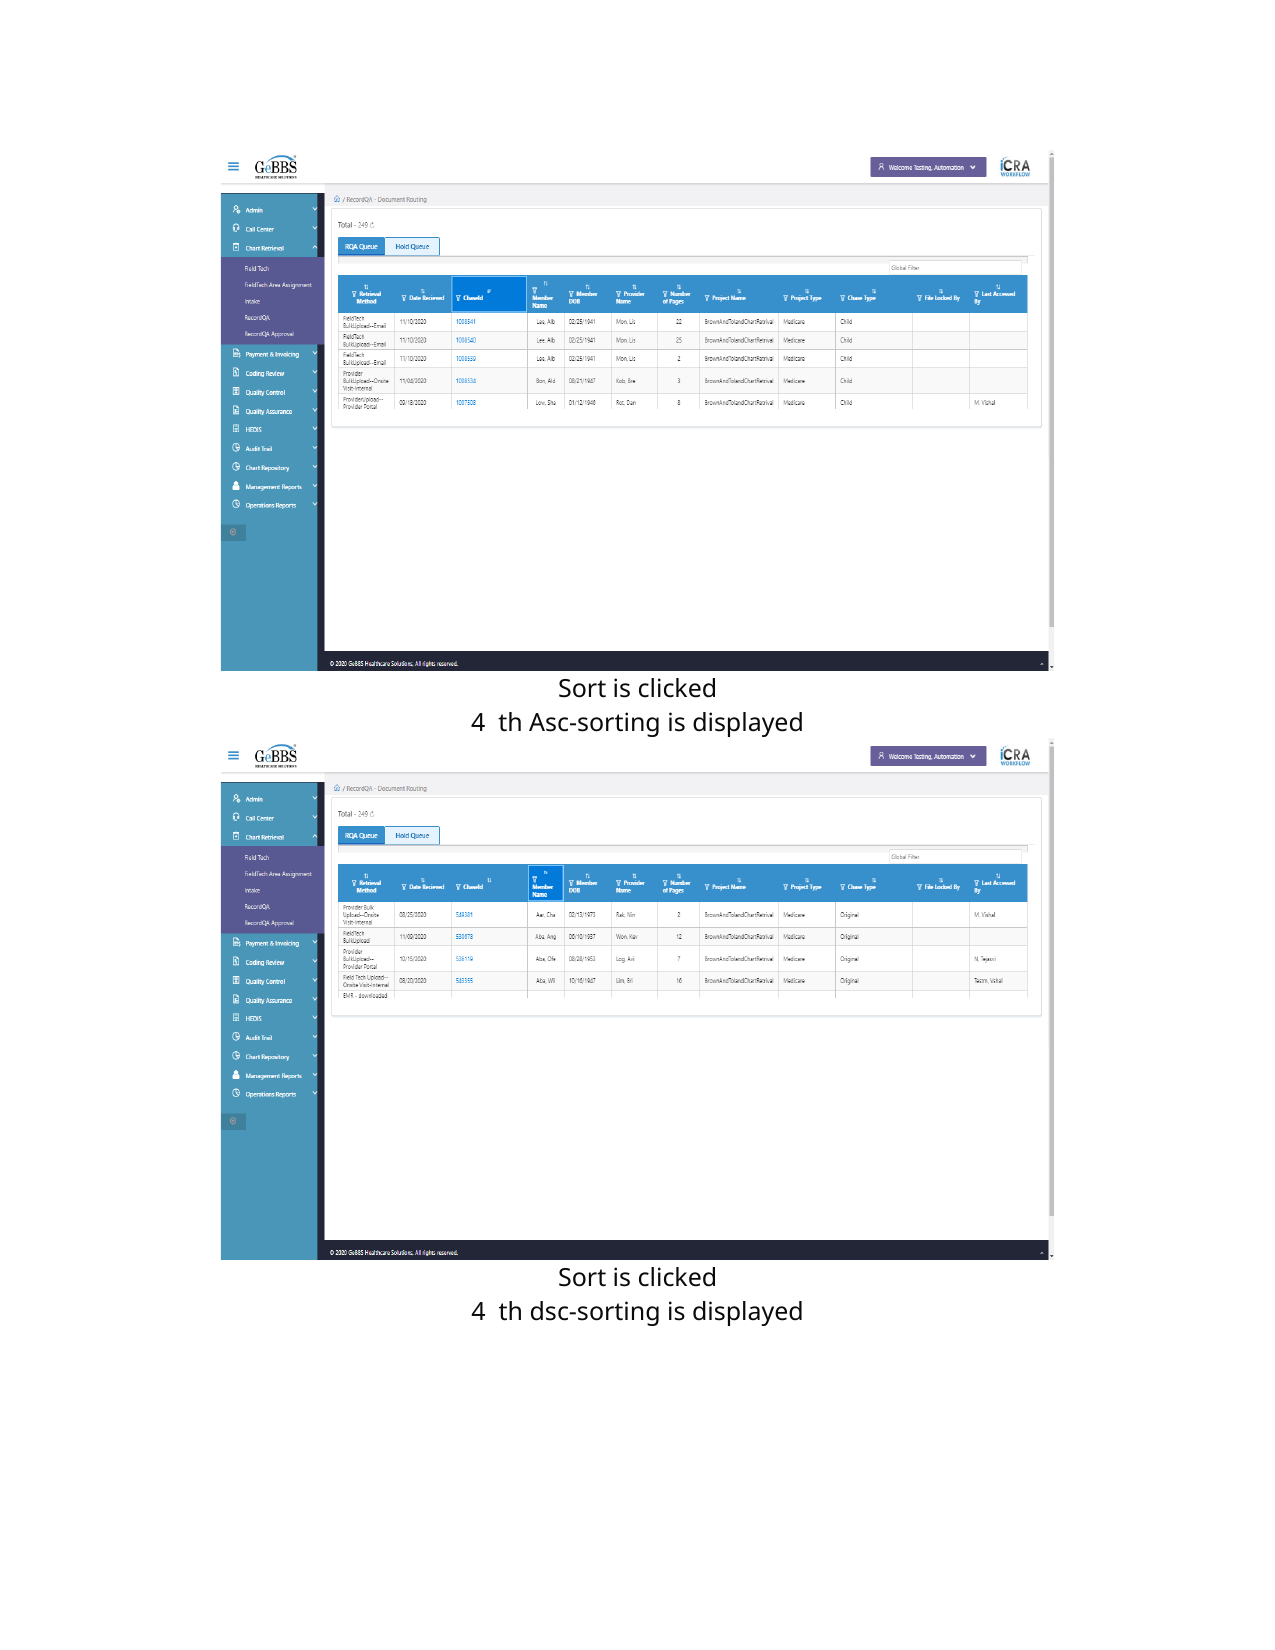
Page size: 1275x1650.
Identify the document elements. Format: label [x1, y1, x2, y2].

picture [220, 150, 1055, 671]
text [150, 150, 1125, 1328]
picture [220, 738, 1055, 1260]
